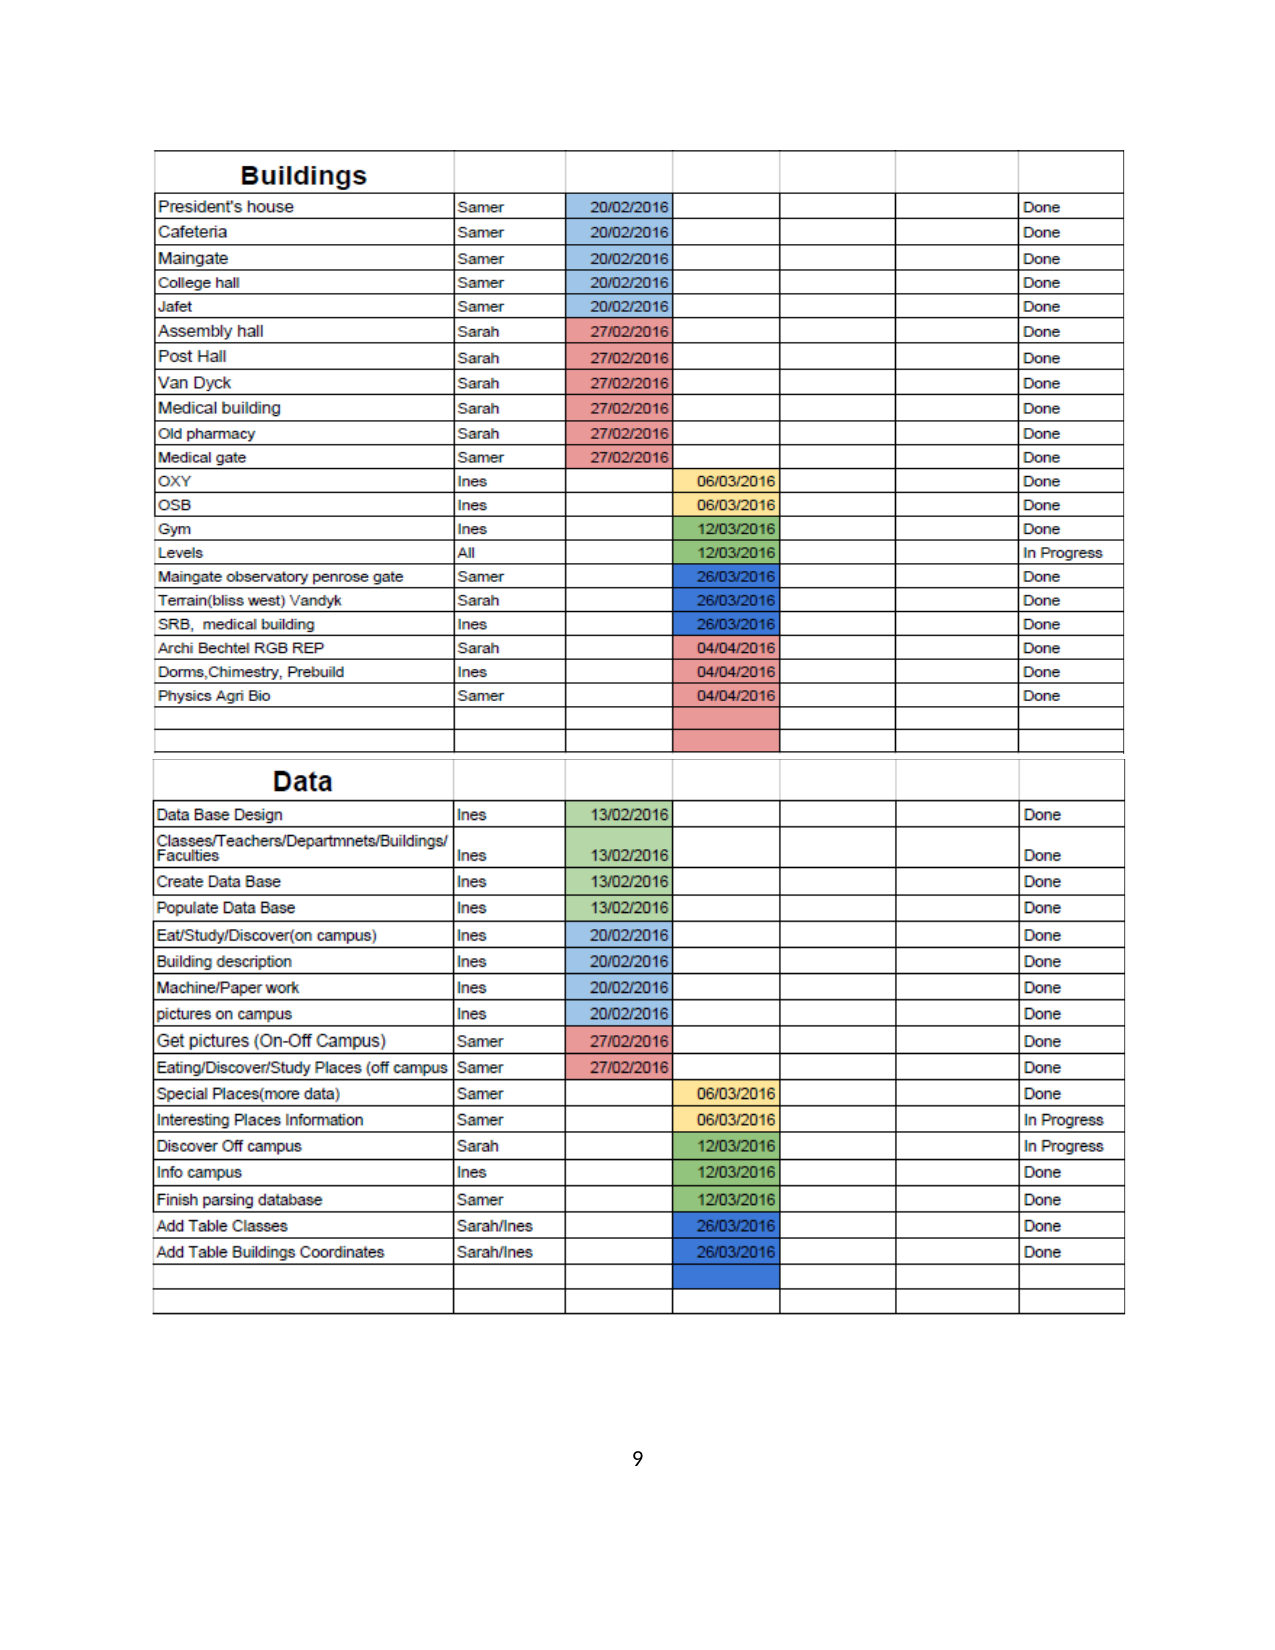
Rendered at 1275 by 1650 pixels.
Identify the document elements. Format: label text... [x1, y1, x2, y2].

picture [150, 759, 1125, 1316]
picture [150, 150, 1125, 754]
